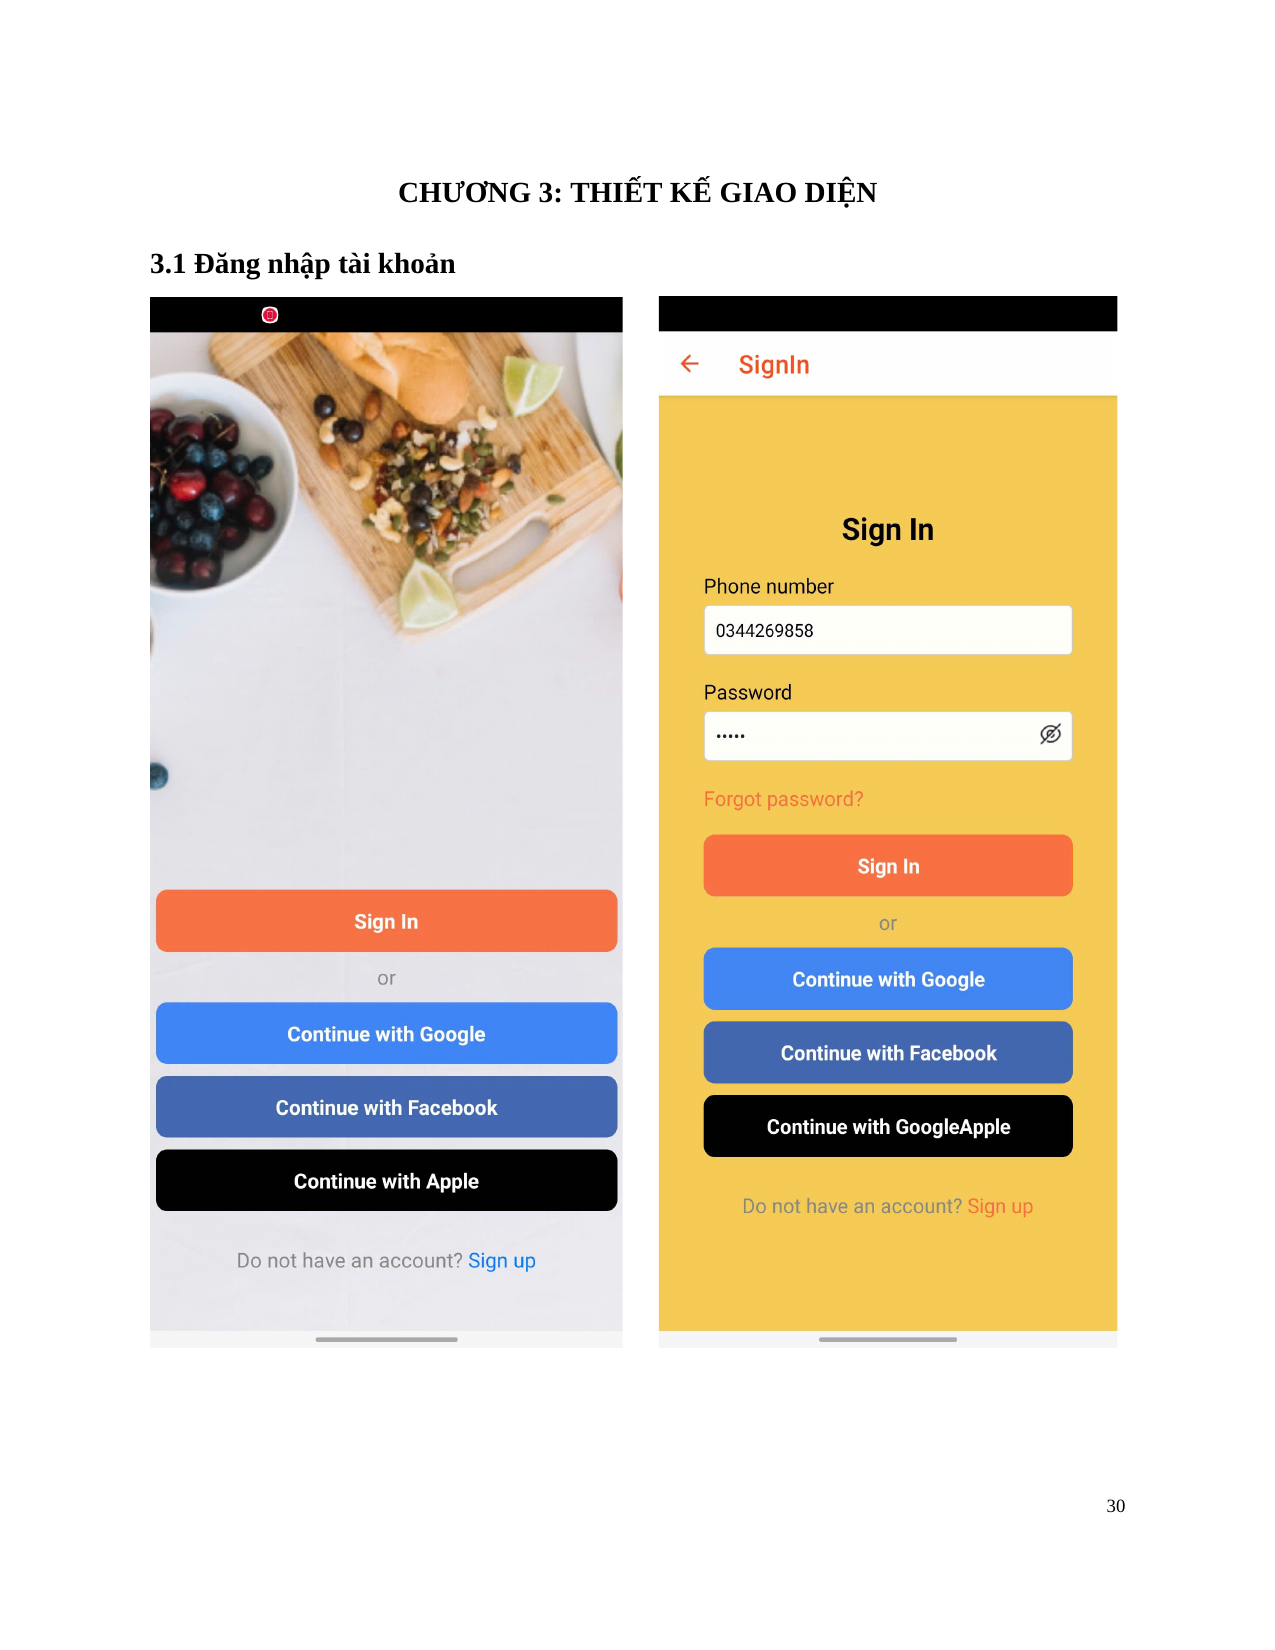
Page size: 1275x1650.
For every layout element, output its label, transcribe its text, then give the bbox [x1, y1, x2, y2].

picture [658, 296, 1118, 1348]
subtitle CHƯƠNG 3: THIẾT KẾ GIAO DIỆN [150, 175, 1125, 208]
subtitle 3.1 Đăng nhập tài khoản [150, 246, 1125, 280]
picture [150, 297, 623, 1348]
